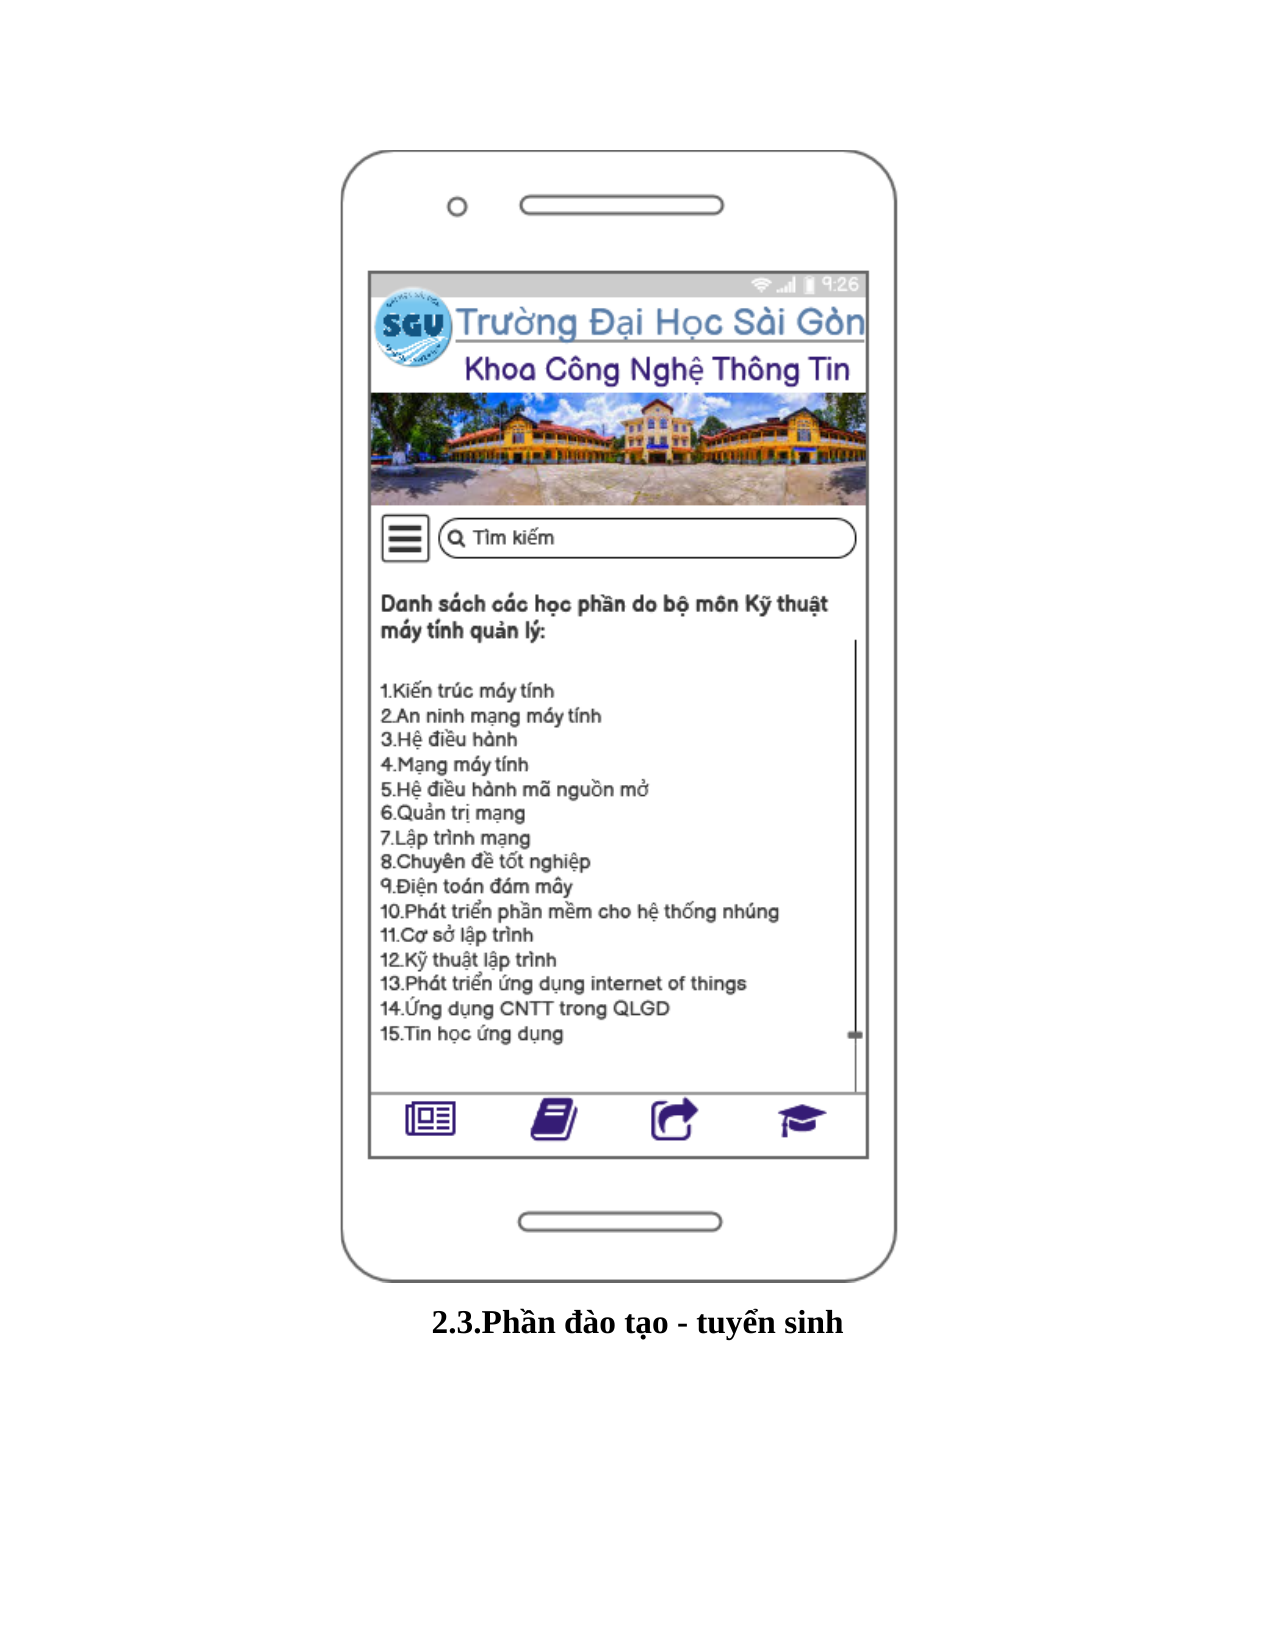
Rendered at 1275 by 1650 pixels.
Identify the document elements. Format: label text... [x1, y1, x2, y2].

picture [340, 150, 935, 1283]
text 2.3.Phần đào tạo - tuyển sinh [150, 1302, 1125, 1340]
